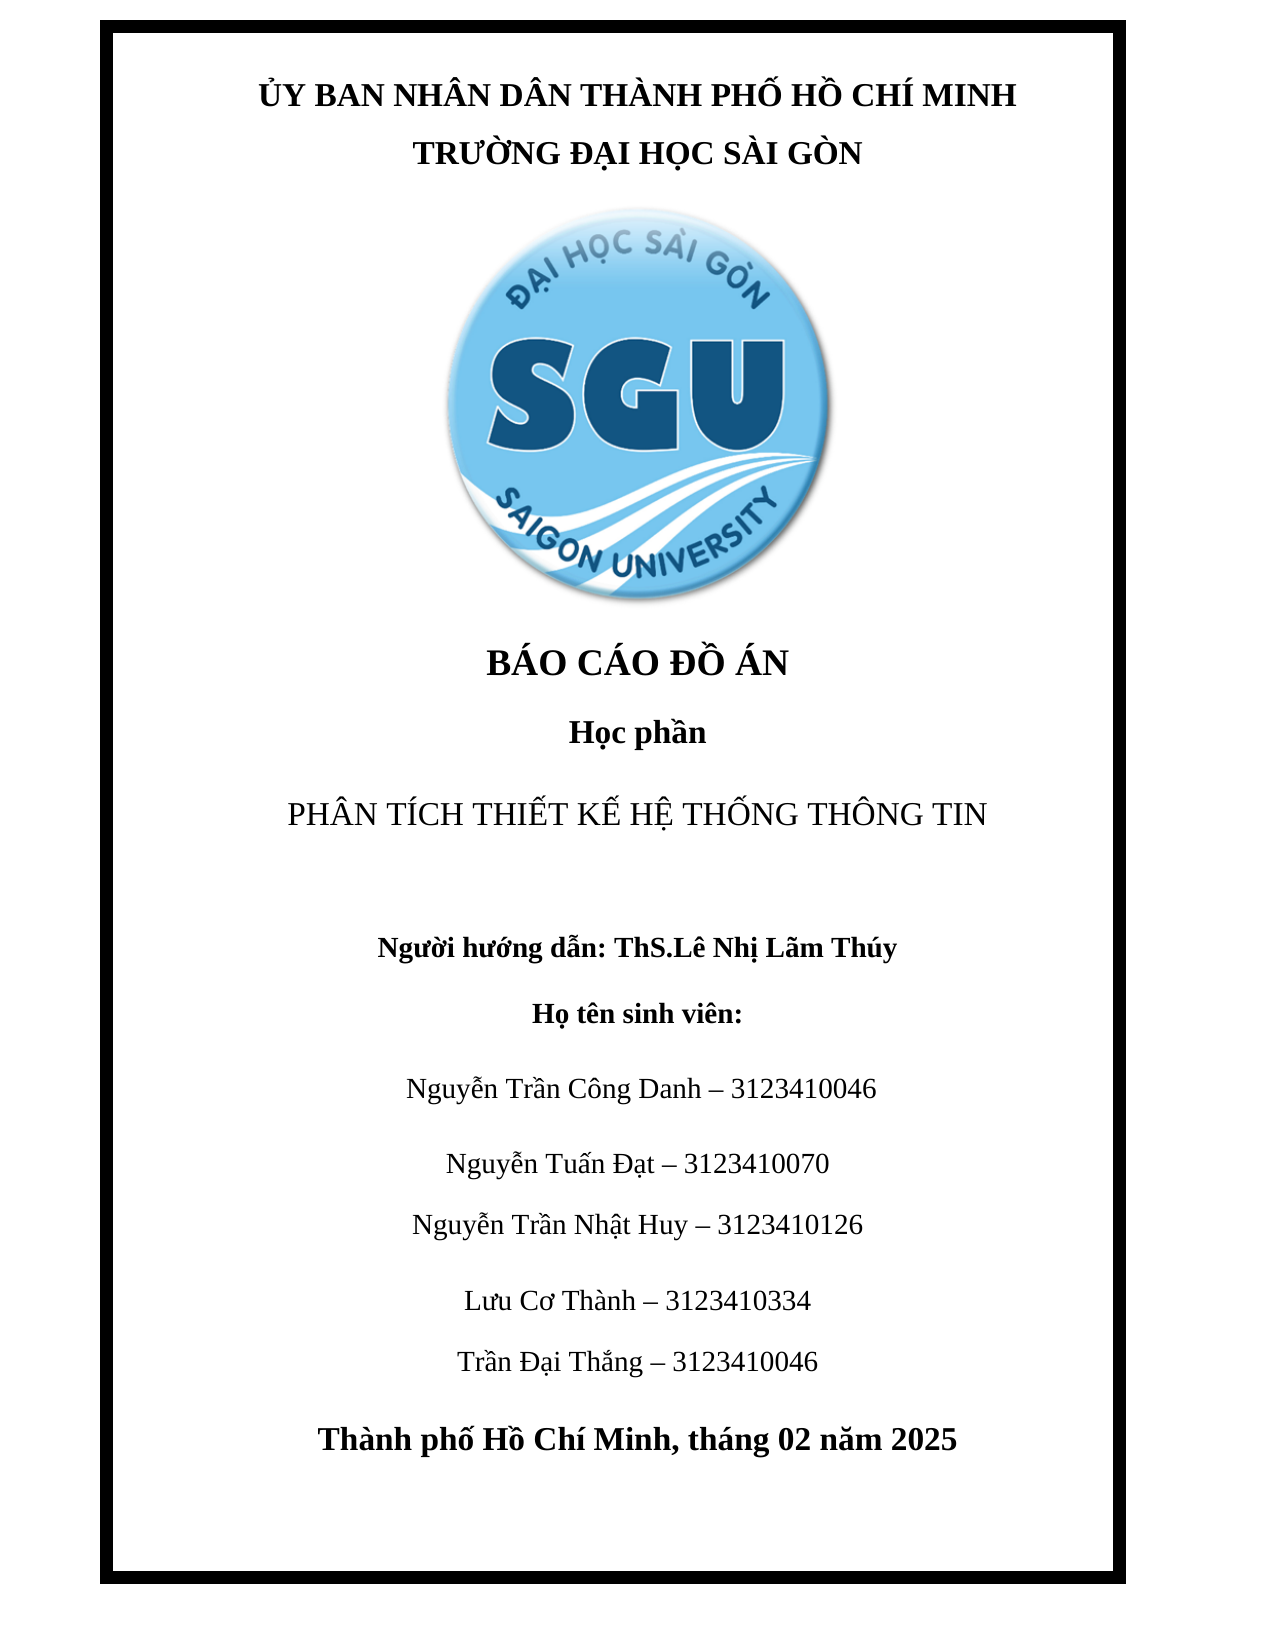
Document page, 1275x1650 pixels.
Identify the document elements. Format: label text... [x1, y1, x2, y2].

text Nguyễn Trần Nhật Huy – 3123410126 [150, 1207, 1113, 1241]
text Thành phố Hồ Chí Minh, tháng 02 năm 2025 [150, 1419, 1113, 1458]
text Trần Đại Thắng – 3123410046 [150, 1344, 1113, 1377]
text PHÂN TÍCH THIẾT KẾ HỆ THỐNG THÔNG TIN [150, 794, 1113, 833]
text Học phần [150, 712, 1113, 750]
text TRƯỜNG ĐẠI HỌC SÀI GÒN [150, 133, 1113, 171]
text Người hướng dẫn: ThS.Lê Nhị Lãm Thúy [150, 931, 1113, 964]
text Lưu Cơ Thành – 3123410334 [150, 1283, 1113, 1316]
text Họ tên sinh viên: [150, 996, 1113, 1029]
text ỦY BAN NHÂN DÂN THÀNH PHỐ HỒ CHÍ MINH [150, 75, 1113, 113]
text Nguyễn Trần Công Danh – 3123410046 [150, 1071, 1113, 1104]
text Nguyễn Tuấn Đạt – 3123410070 [150, 1146, 1113, 1180]
picture [429, 195, 847, 613]
